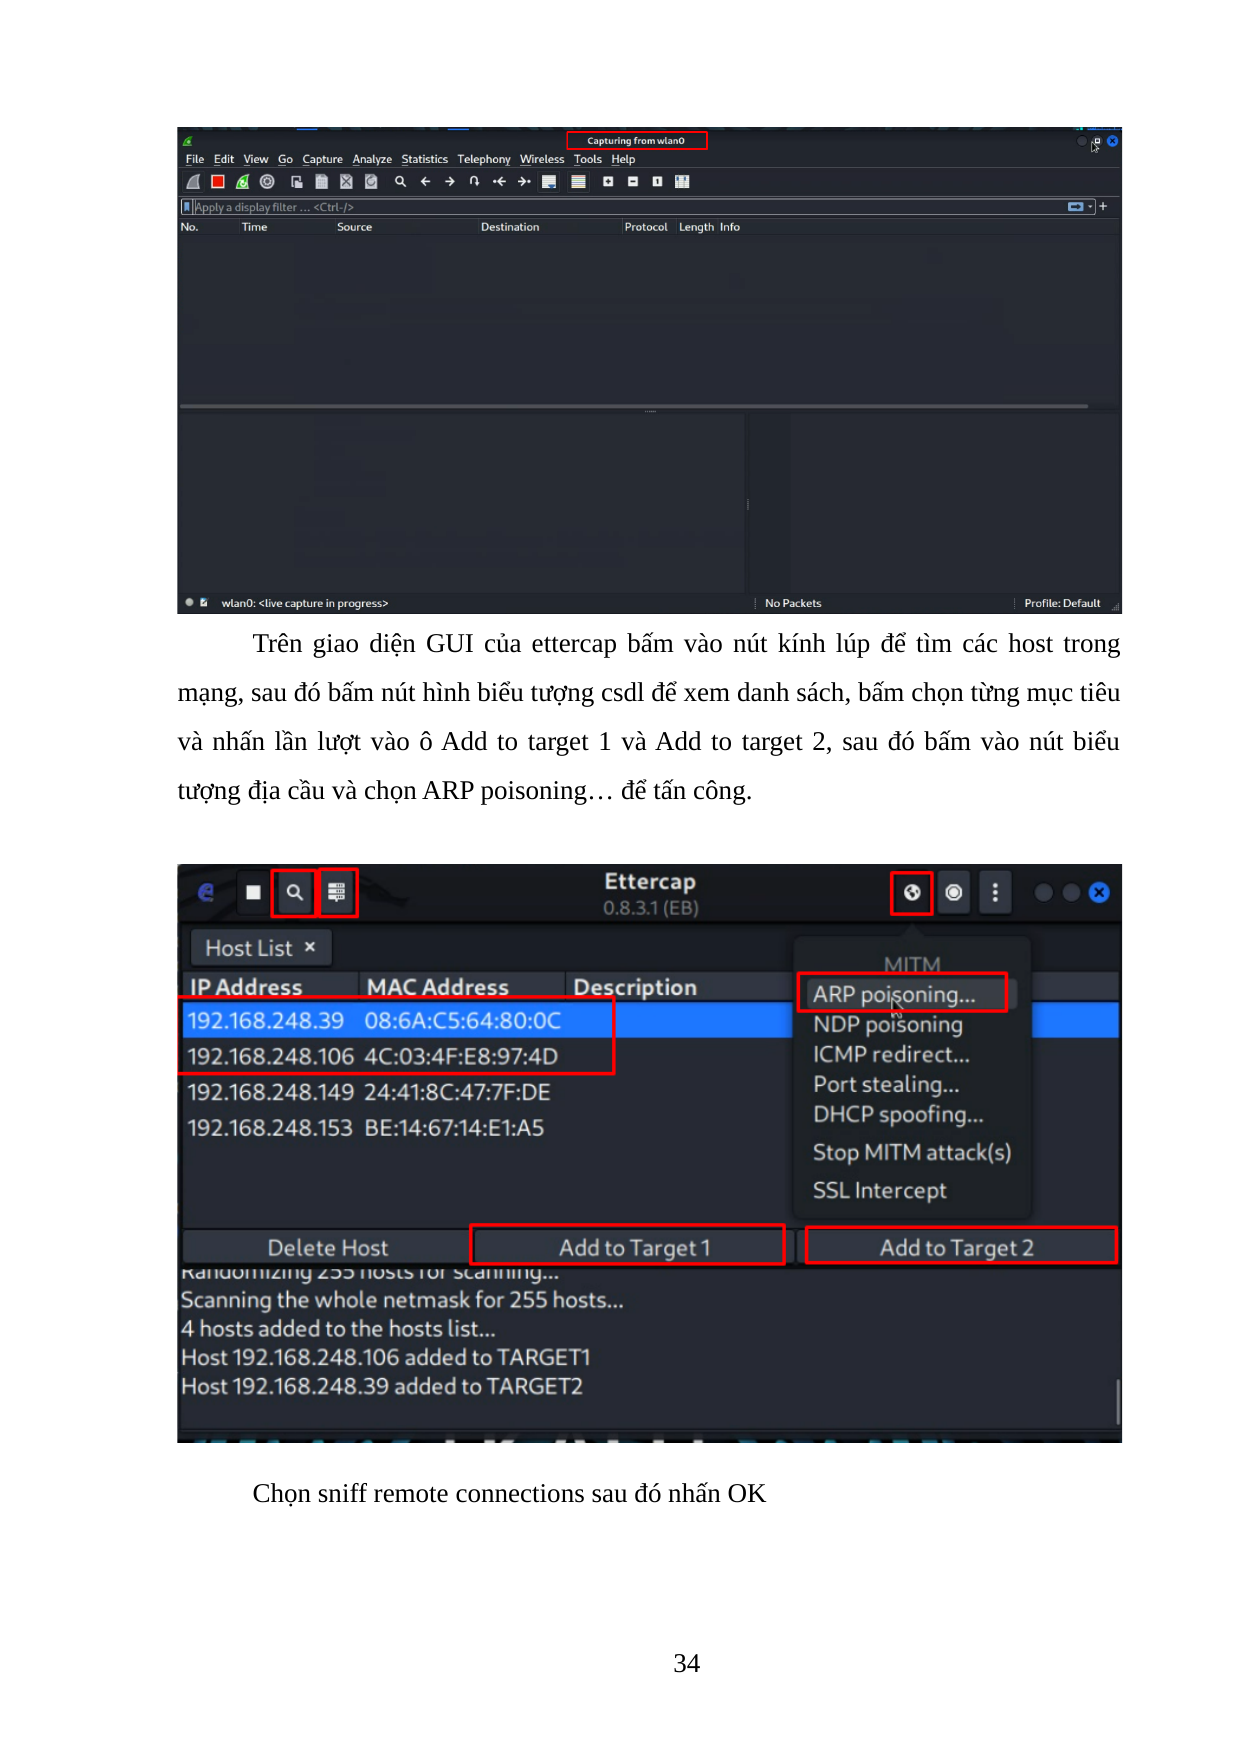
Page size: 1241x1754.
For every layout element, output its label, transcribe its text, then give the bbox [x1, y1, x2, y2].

picture [177, 127, 1123, 614]
text Chọn sniff remote connections sau đó nhấn OK [177, 1473, 1122, 1511]
text Trên giao diện GUI của ettercap bấm vào nút kính lúp để tìm các host trong mạng, sau đó bấm nút hình biểu tượng csdl để xem danh sách, bấm chọn từng mục tiêu và nhấn lần lượt vào ô Add to target 1 và Add to target 2, sau đó bấm vào nút biểu tượng địa cầu và chọn ARP poisoning… để tấn công. [177, 624, 1122, 808]
picture [177, 864, 1123, 1443]
